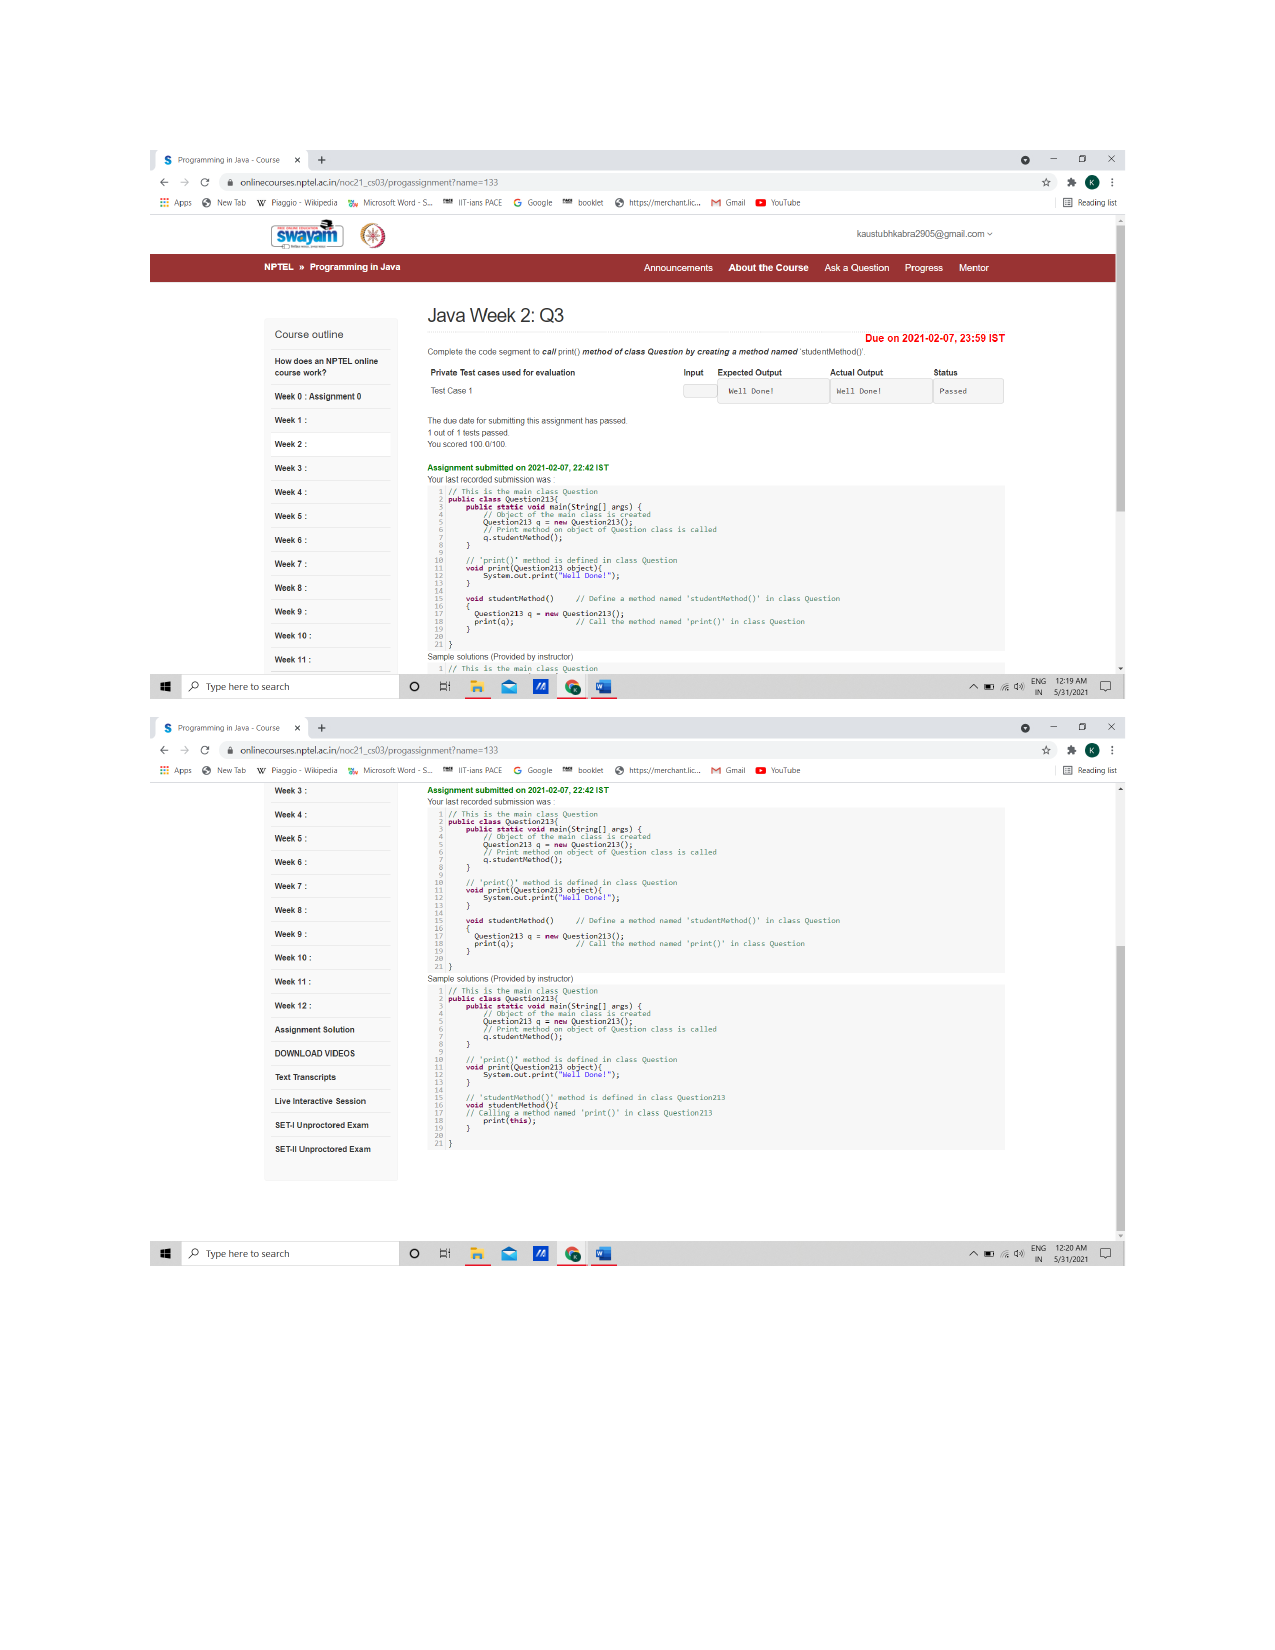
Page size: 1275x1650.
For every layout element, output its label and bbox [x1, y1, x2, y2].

picture [150, 150, 1125, 699]
picture [150, 717, 1125, 1266]
